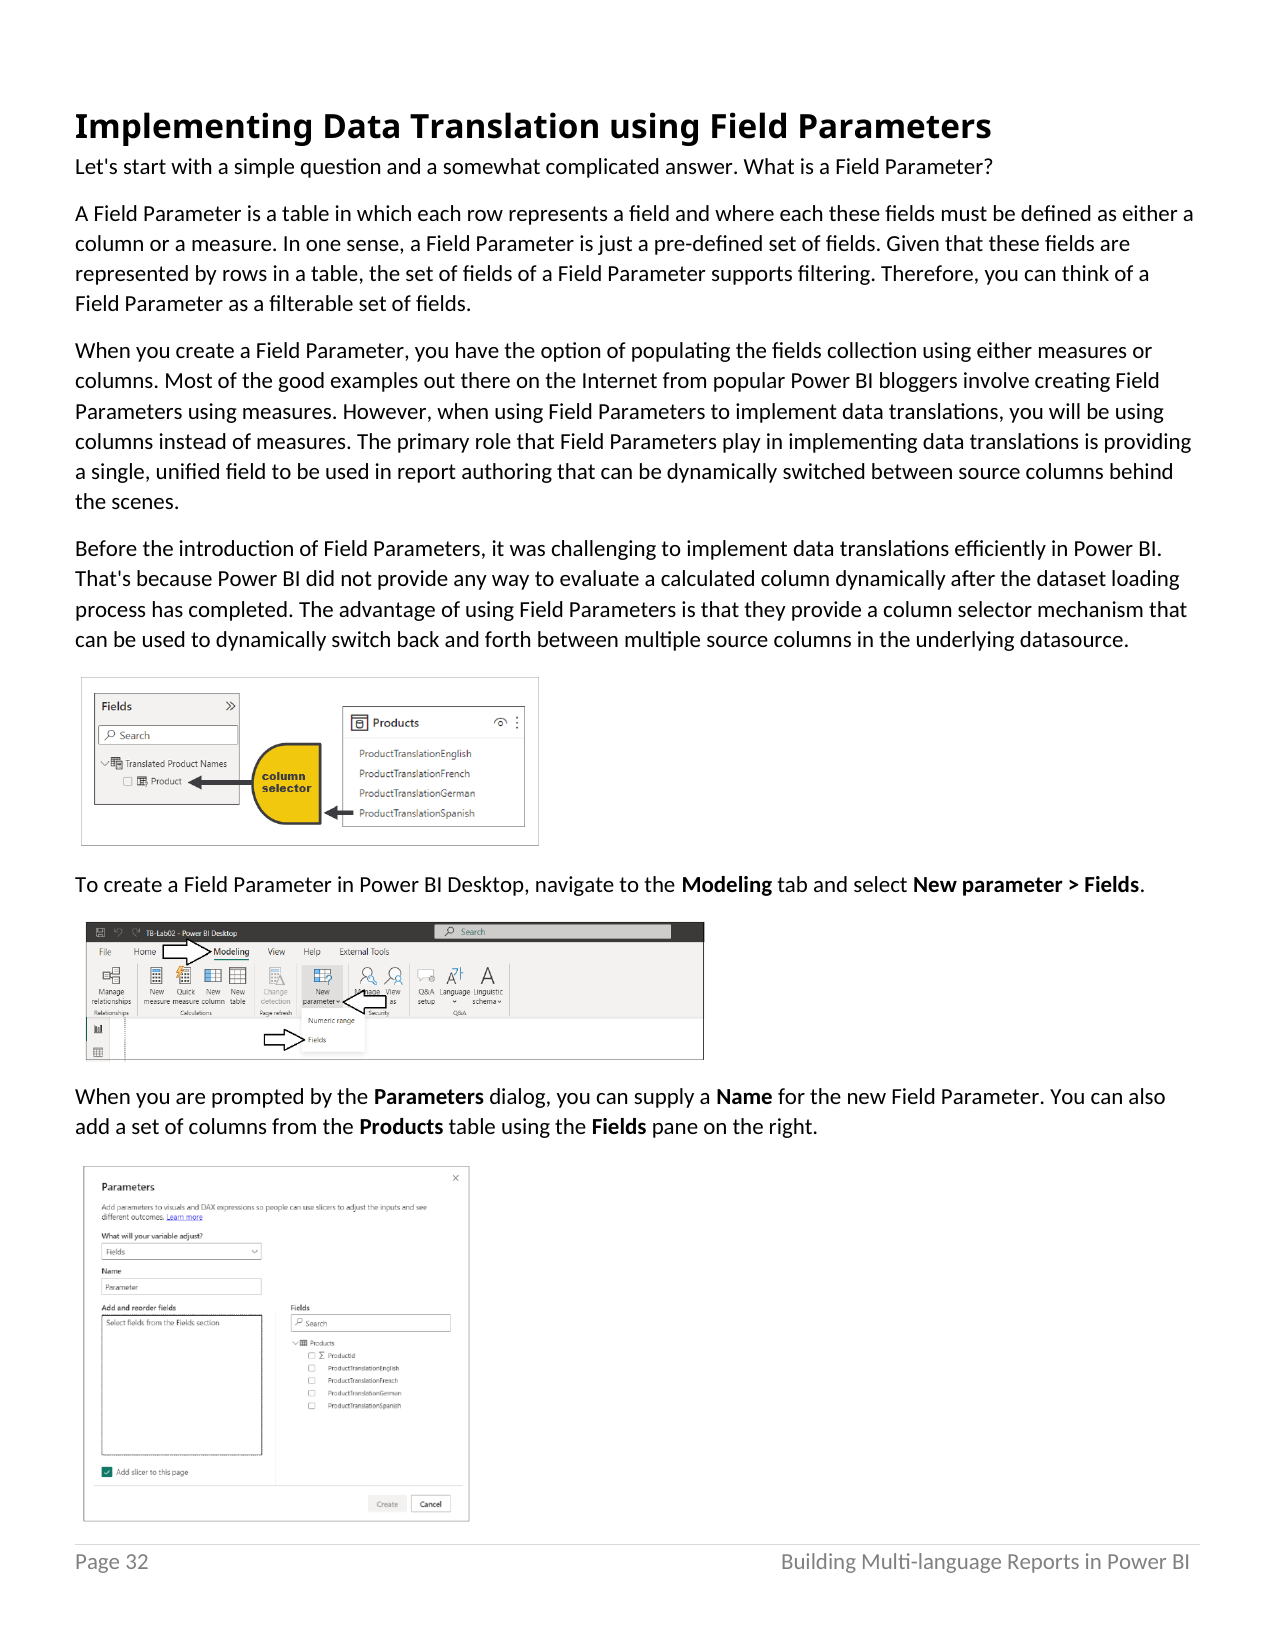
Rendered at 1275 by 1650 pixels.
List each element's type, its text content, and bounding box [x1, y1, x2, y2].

text Let's start with a simple question and a somewhat complicated answer. What is a Field Parameter? [75, 152, 1200, 180]
text When you create a Field Parameter, you have the option of populating the fields collection using either measures or columns. Most of the good examples out there on the Internet from popular Power BI bloggers involve creating Field Parameters using measures. However, when using Field Parameters to implement data translations, you will be using columns instead of measures. The primary role that Field Parameters play in implementing data translations is providing a single, unified field to be used in report authoring that can be dynamically switched between source columns behind the scenes. [75, 336, 1200, 515]
picture [75, 1159, 477, 1529]
text When you are prompted by the Parameters dialog, you can supply a Name for the new Field Parameter. You can also add a set of columns from the Products table using the Fields pane on the right. [75, 1082, 1200, 1141]
picture [80, 916, 707, 1064]
picture [75, 671, 545, 851]
text A Field Parameter is a table in which each row represents a field and where each these fields must be defined as either a column or a measure. In one sense, a Field Parameter is just a pre-defined set of fields. Given that these fields are represented by rows in a table, the set of fields of a Field Parameter supports filtering. Therefore, you can think of a Field Parameter as a filterable set of fields. [75, 199, 1200, 317]
text Before the introduction of Field Parameters, it was challenging to implement data translations efficiently in Power BI. That's because Power BI did not provide any way to evaluate a calculated column dynamically after the dataset loading process has completed. The advantage of using Field Parameters is that they provide a column selector mechanism that can be used to dynamically switch back and forth between multiple source columns in the underlying datasource. [75, 534, 1200, 653]
text To create a Field Parameter in Power BI Desktop, navigate to the Modeling tab and select New parameter > Fields. [75, 870, 1200, 898]
subtitle Implementing Data Translation using Field Parameters [75, 103, 1200, 148]
